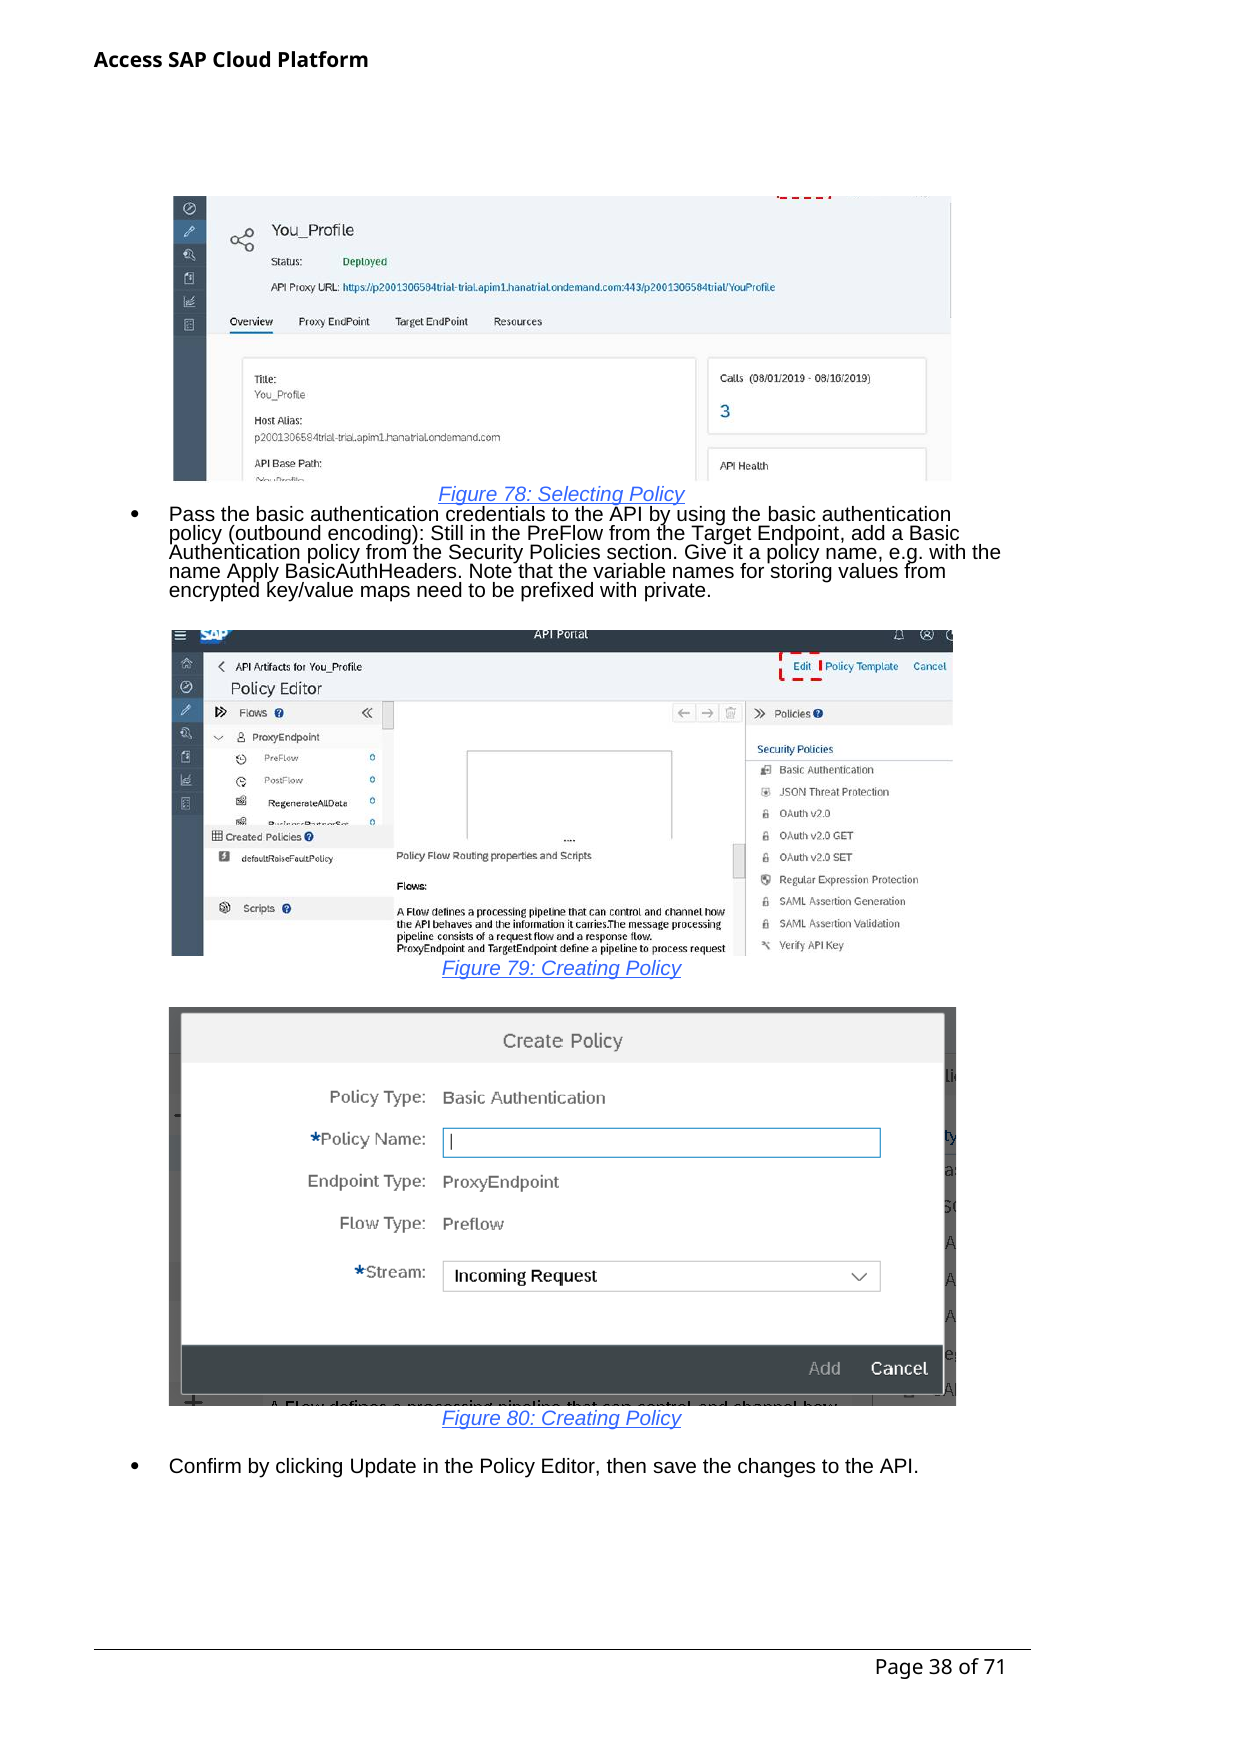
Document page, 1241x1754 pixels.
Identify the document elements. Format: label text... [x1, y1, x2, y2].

text Figure 78: Selecting Policy [94, 482, 1031, 506]
list Pass the basic authentication credentials to the API by using the basic authentication policy (outbound encoding): Still in the PreFlow from the Target Endpoint, add a Basic Authentication policy from the Security Policies section. Give it a policy name, e.g. with the name Apply BasicAuthHeaders. Note that the variable names for storing values from encrypted key/value maps need to be prefixed with private. [131, 506, 1031, 602]
picture [173, 196, 952, 483]
picture [171, 630, 954, 956]
text Figure 80: Creating Policy [94, 1406, 1031, 1429]
picture [168, 1007, 957, 1406]
list Confirm by clicking Update in the Policy Editor, then save the changes to the API. [131, 1458, 1031, 1477]
text Figure 79: Creating Policy [94, 956, 1031, 979]
